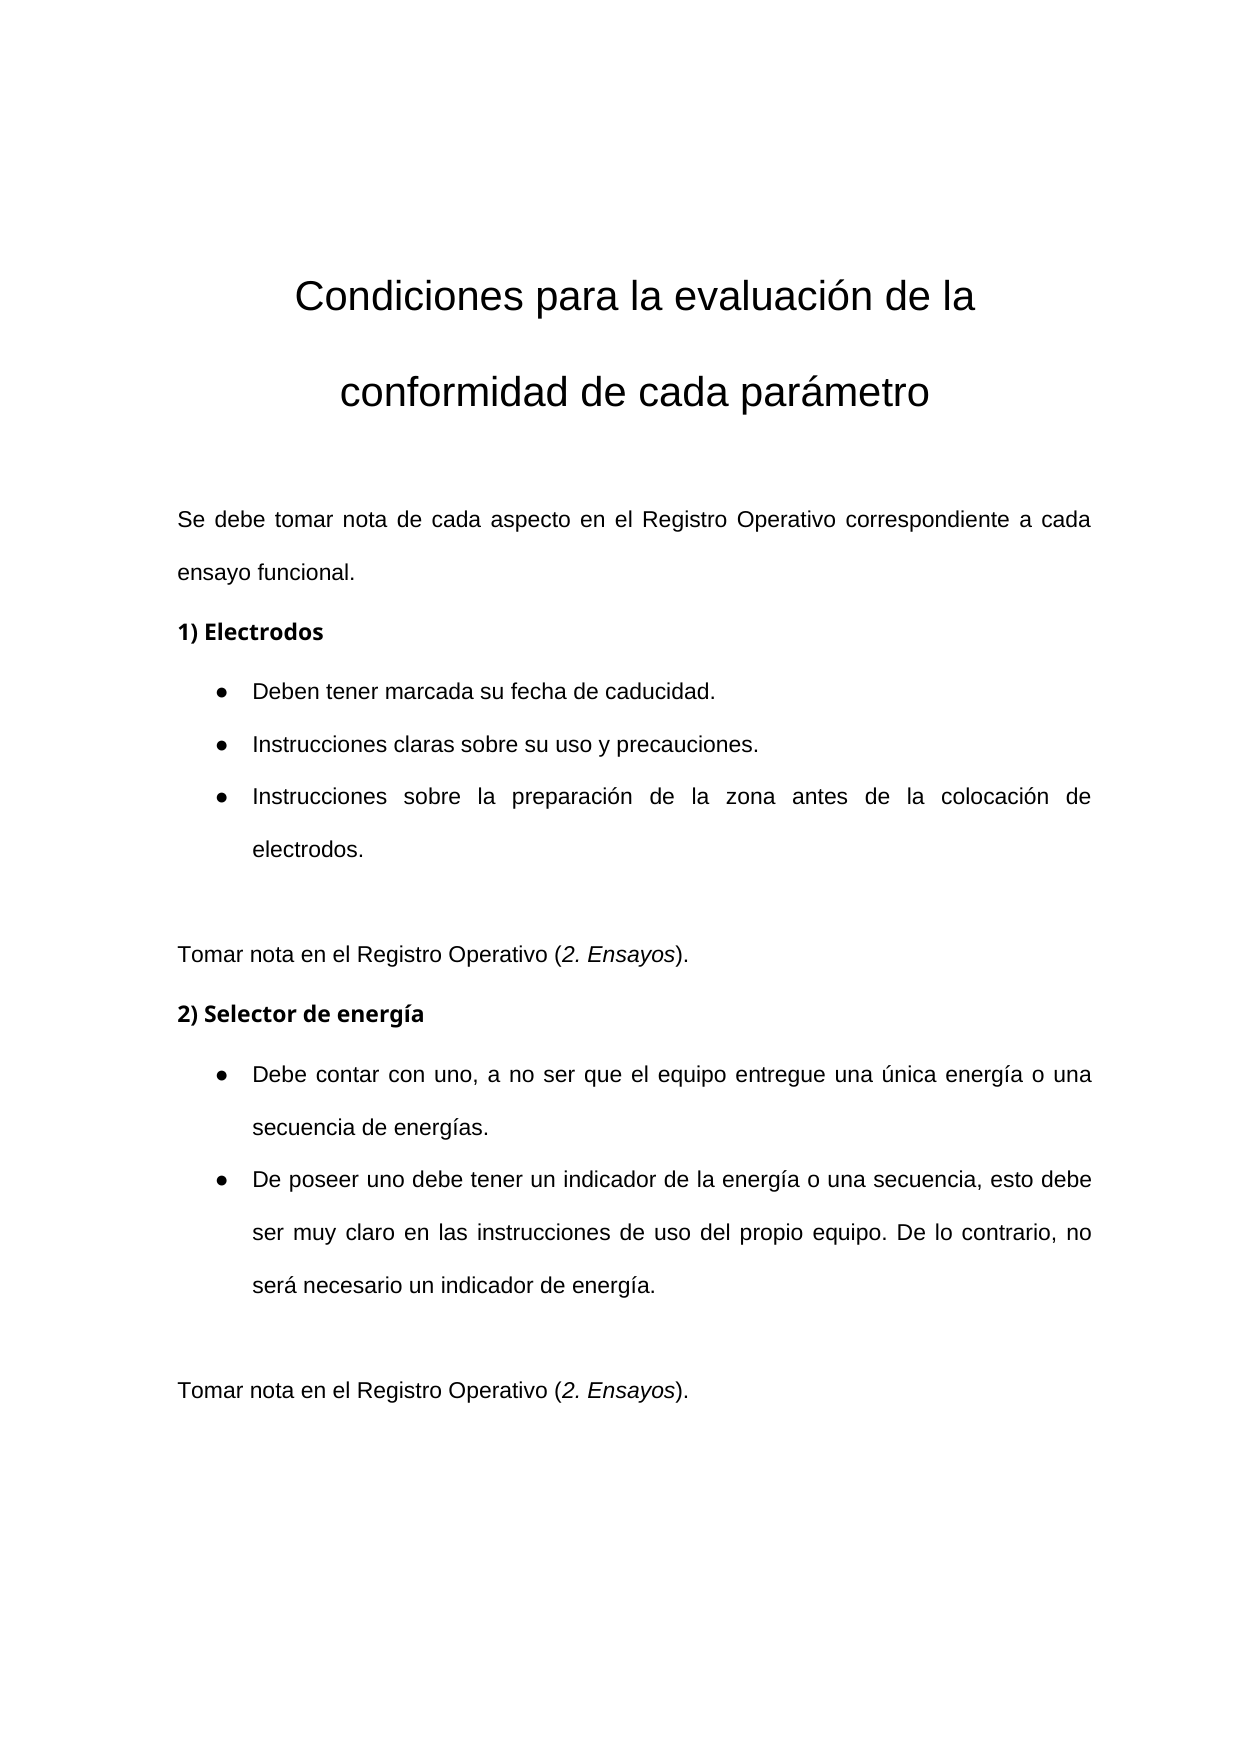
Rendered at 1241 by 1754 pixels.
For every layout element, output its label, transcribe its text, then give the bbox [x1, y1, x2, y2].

list Debe contar con uno, a no ser que el equipo entregue una única energía o una secuencia de energías. [214, 1061, 1093, 1140]
list Instrucciones claras sobre su uso y precauciones. [214, 731, 1093, 757]
text Se debe tomar nota de cada aspecto en el Registro Operativo correspondiente a cada ensayo funcional. [177, 506, 1093, 585]
list Deben tener marcada su fecha de caducidad. [214, 678, 1093, 704]
text Tomar nota en el Registro Operativo (2. Ensayos). [177, 1377, 1093, 1403]
list Instrucciones sobre la preparación de la zona antes de la colocación de electrodos. [214, 783, 1093, 862]
list De poseer uno debe tener un indicador de la energía o una secuencia, esto debe ser muy claro en las instrucciones de uso del propio equipo. De lo contrario, no será necesario un indicador de energía. [214, 1166, 1093, 1298]
text Tomar nota en el Registro Operativo (2. Ensayos). [177, 941, 1093, 968]
